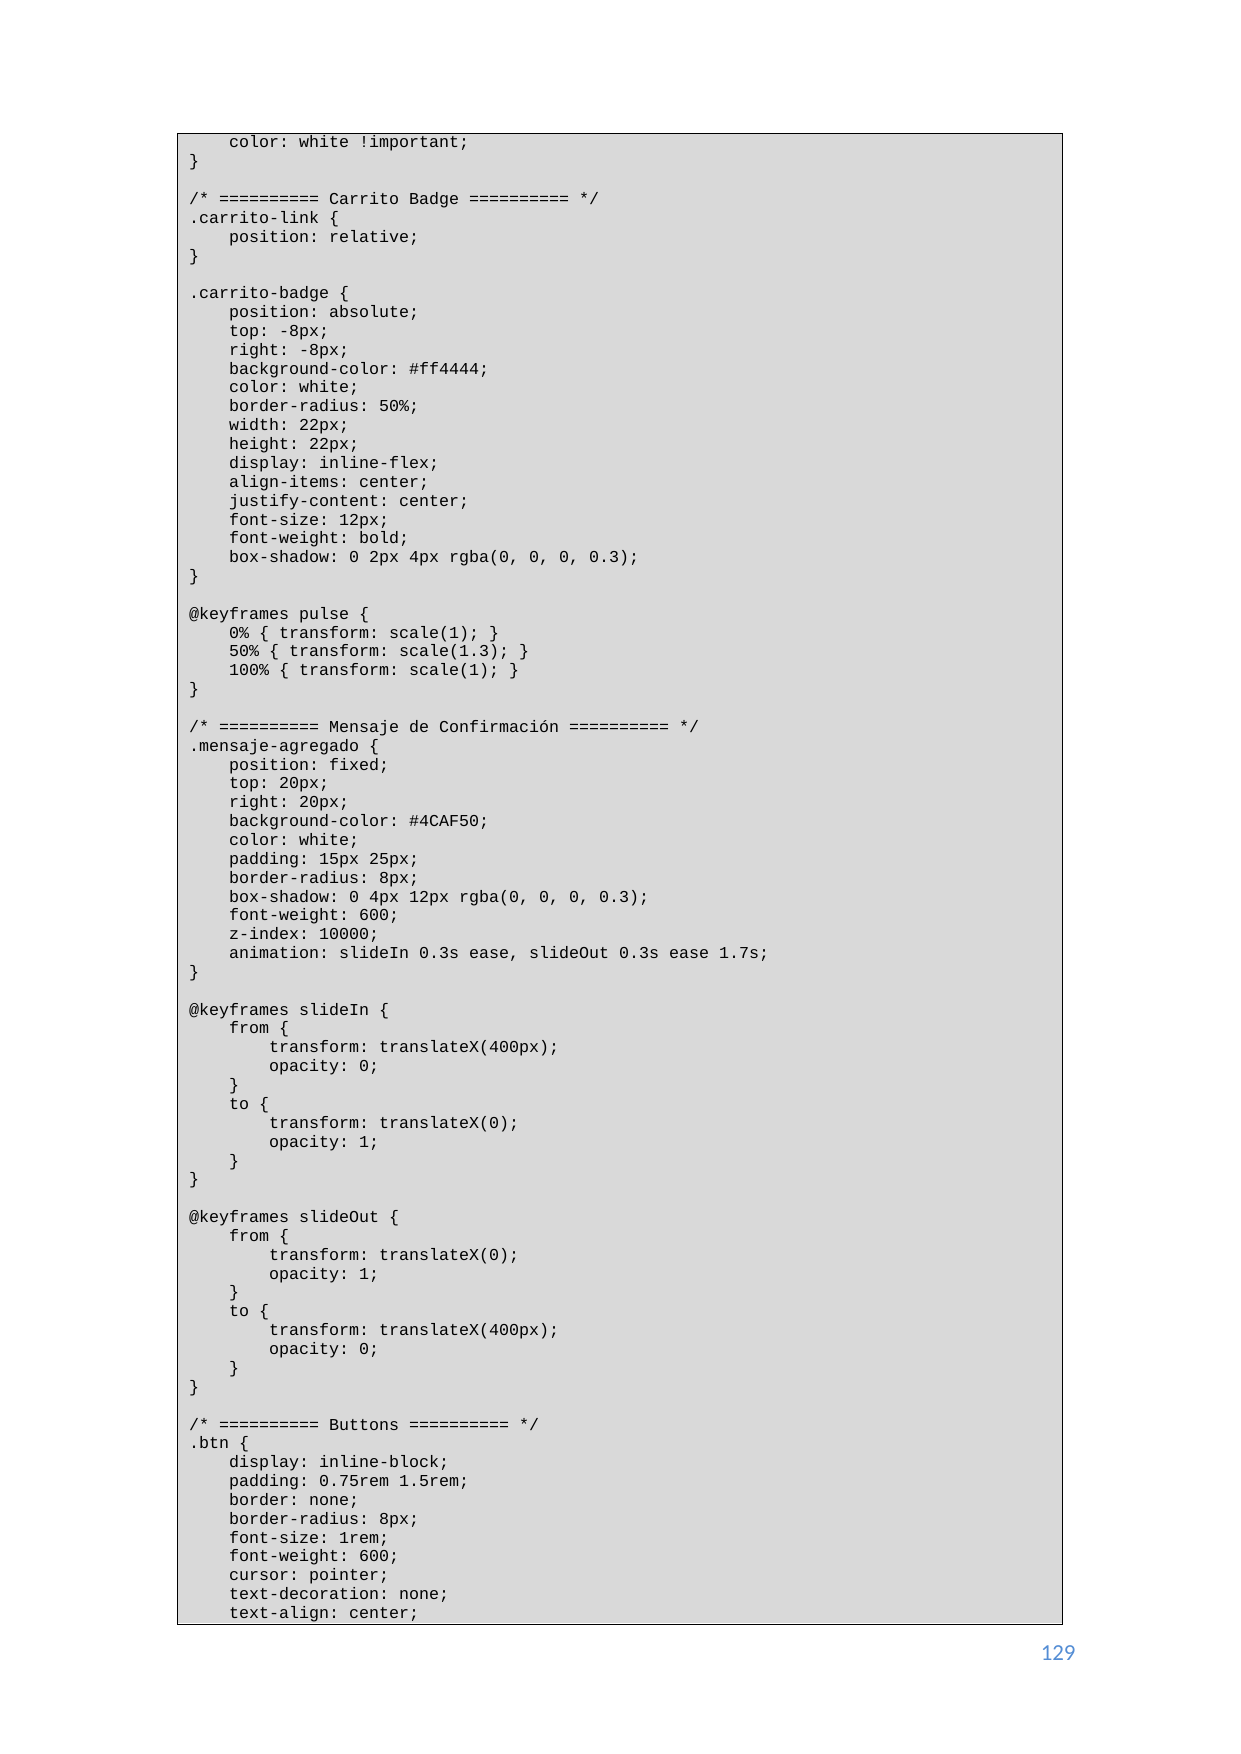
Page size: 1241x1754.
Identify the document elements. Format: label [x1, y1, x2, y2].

table_header [178, 134, 1062, 1623]
